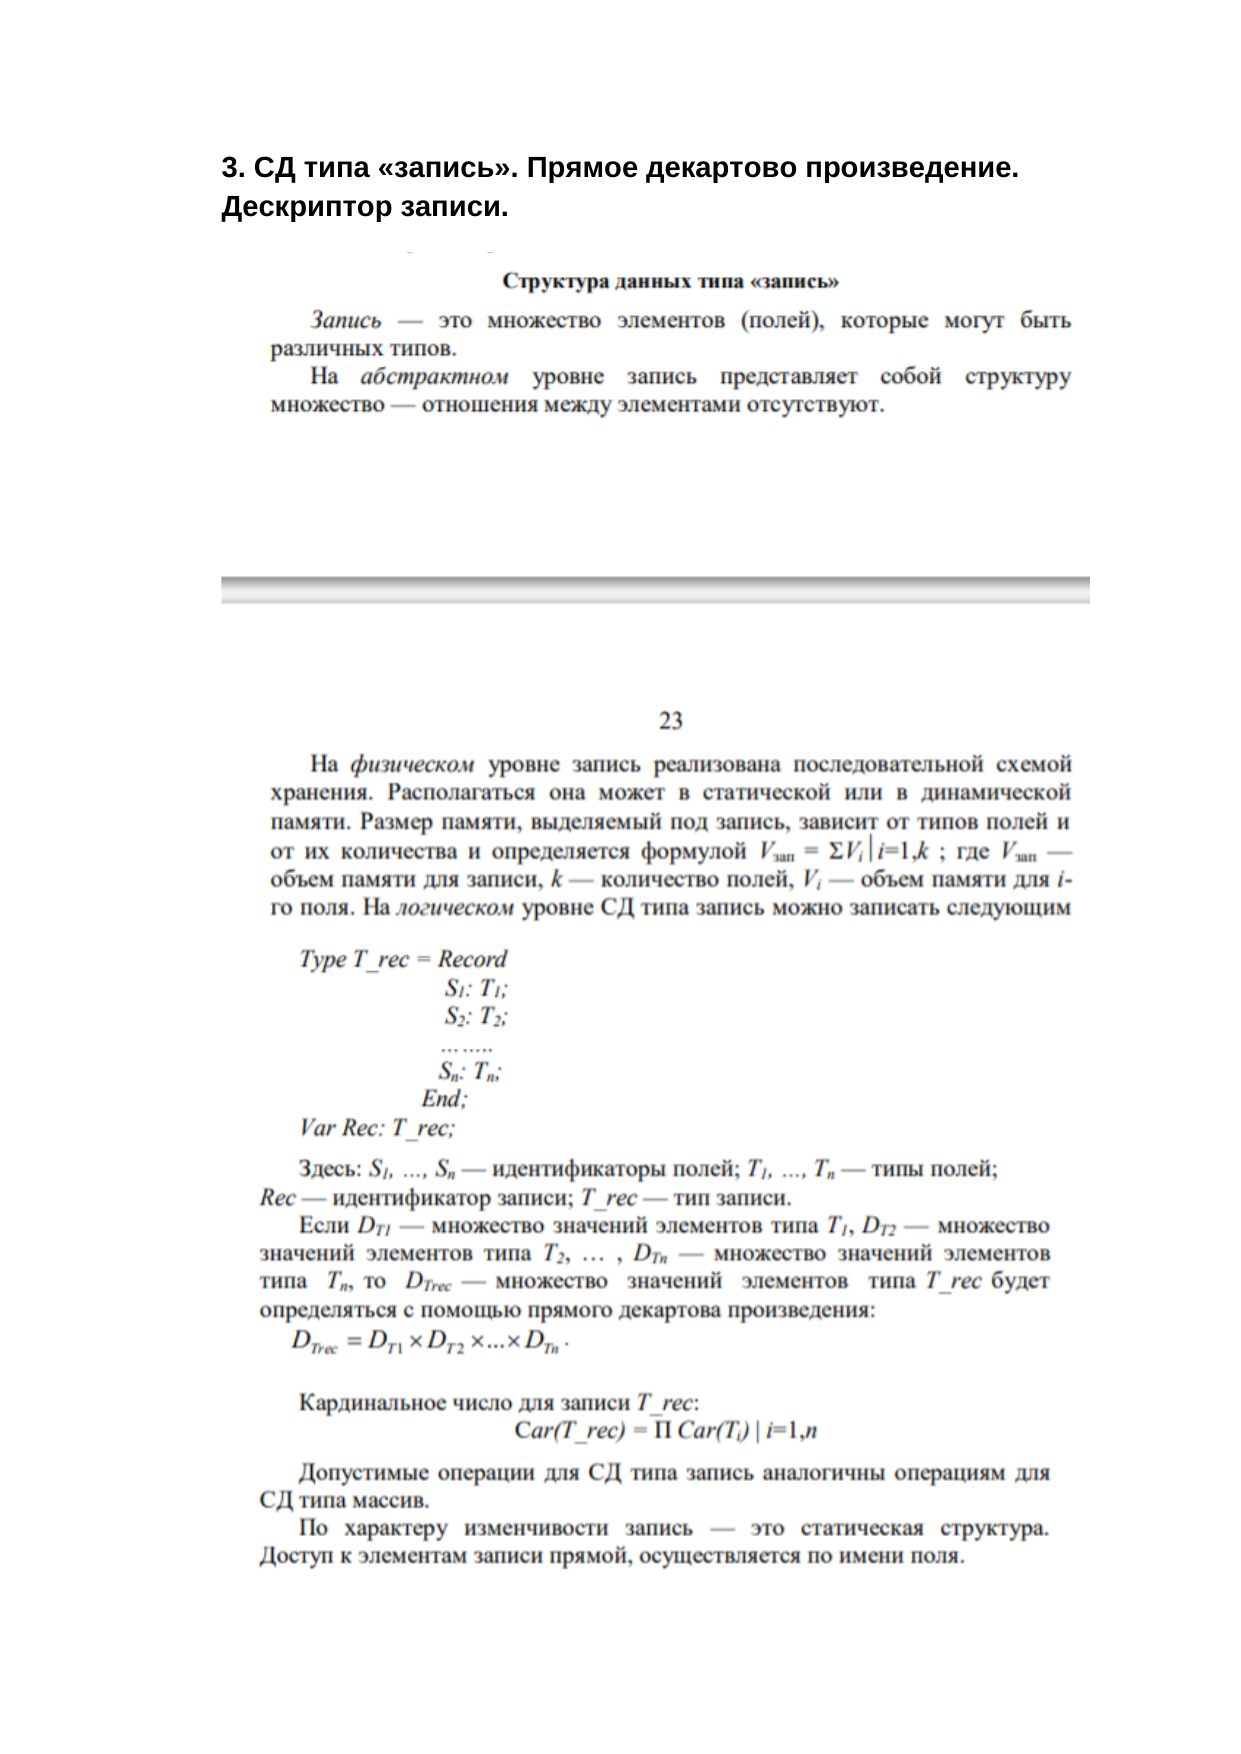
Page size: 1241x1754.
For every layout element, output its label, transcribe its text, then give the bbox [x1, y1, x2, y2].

picture [221, 926, 1090, 1581]
picture [221, 252, 1090, 923]
subtitle 3. СД типа «запись». Прямое декартово произведение. Дескриптор записи. [221, 150, 1090, 222]
